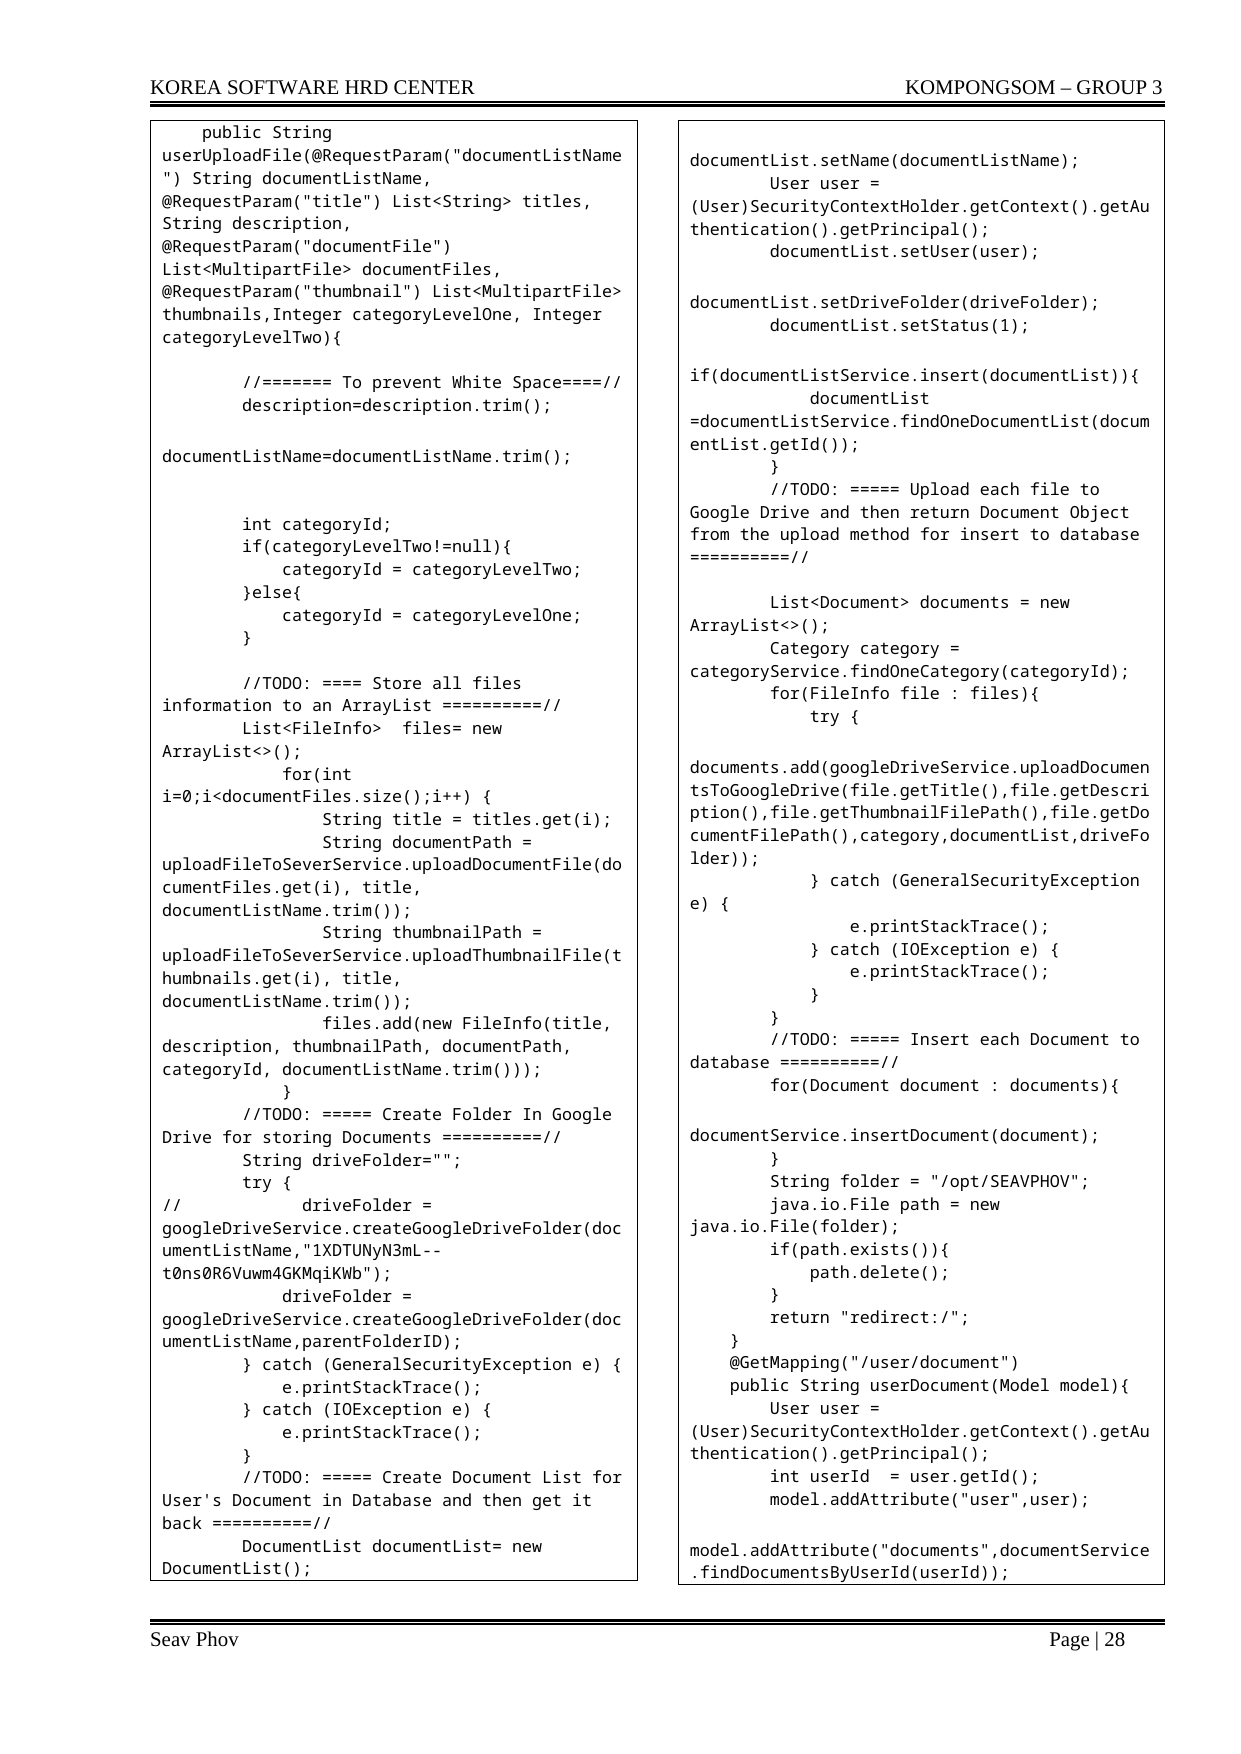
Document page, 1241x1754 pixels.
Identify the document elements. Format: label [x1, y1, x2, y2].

table_header [151, 121, 637, 1580]
table_header [679, 121, 1164, 1583]
